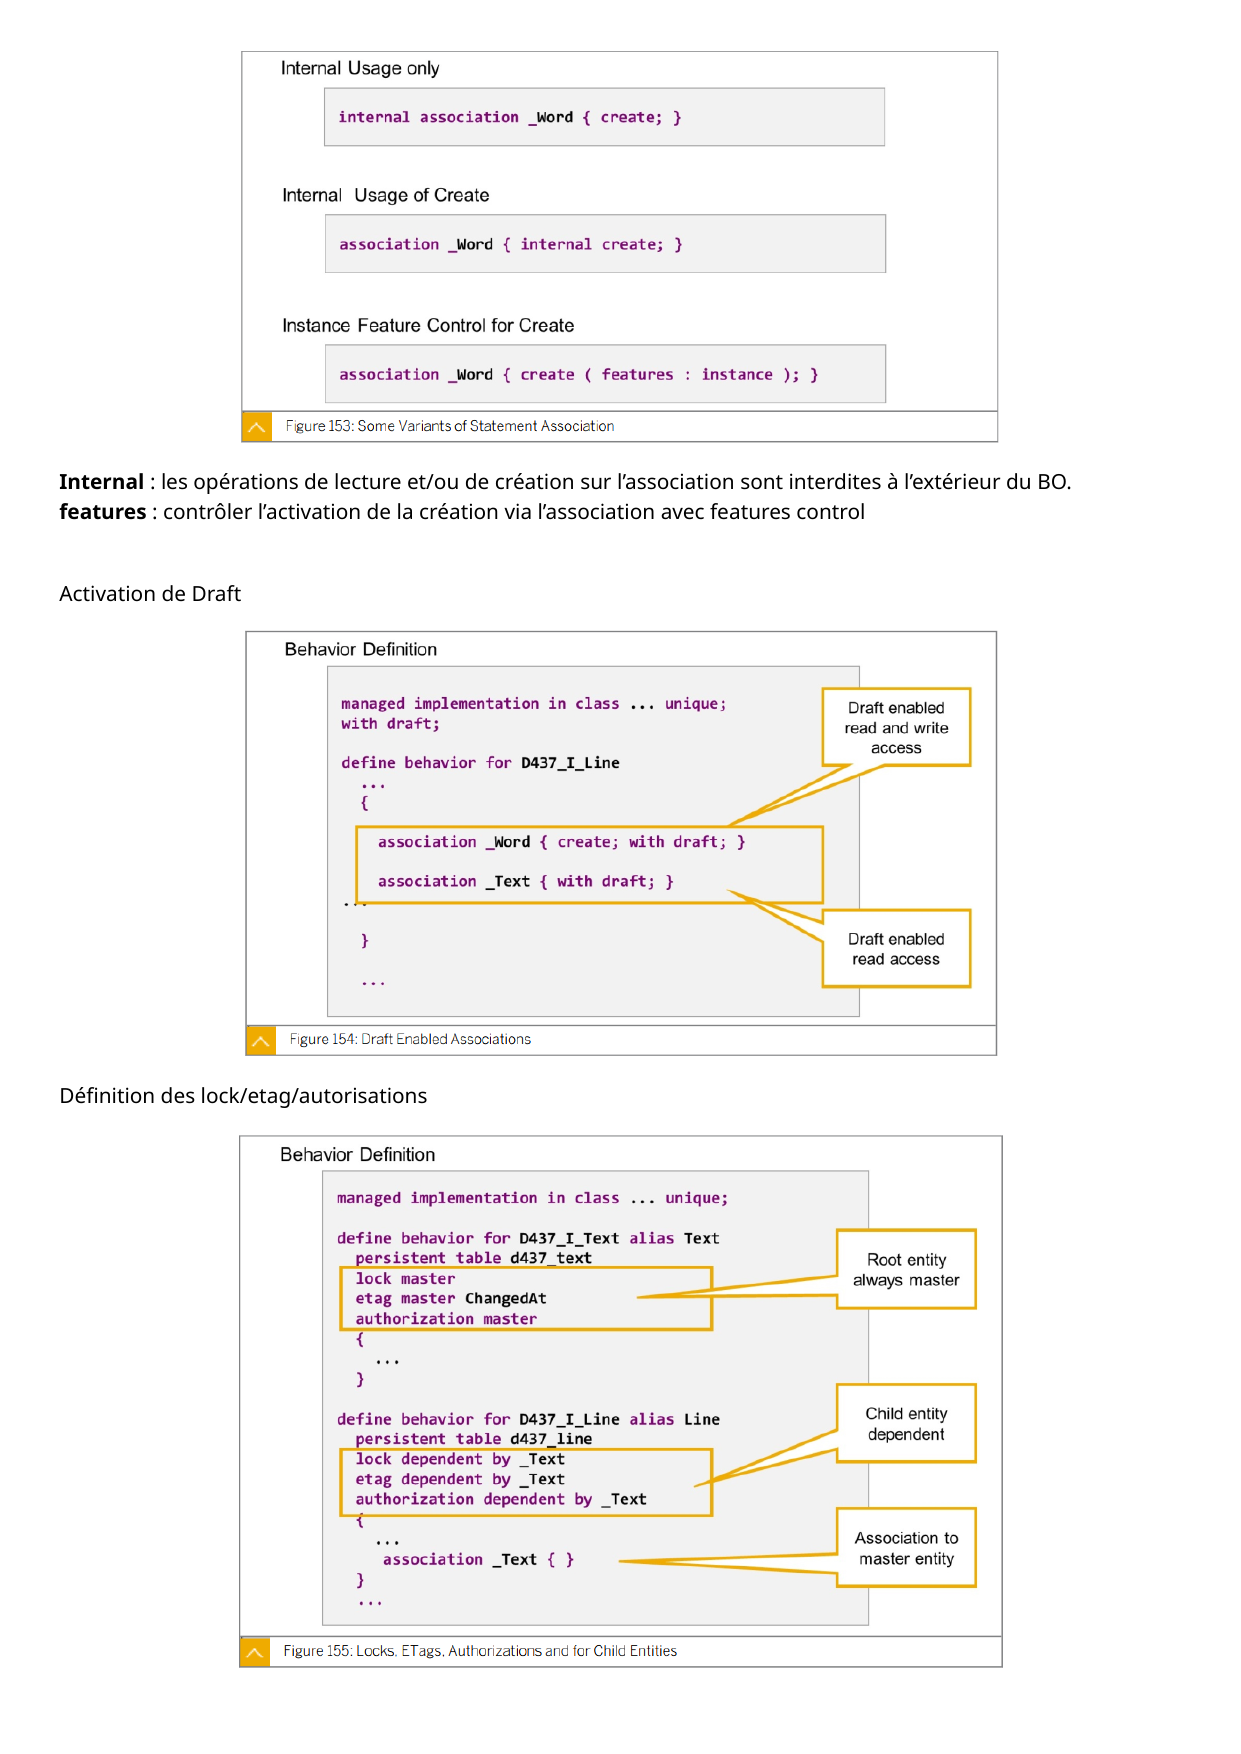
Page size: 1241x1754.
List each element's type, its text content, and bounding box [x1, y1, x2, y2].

picture [232, 1128, 1009, 1673]
text Activation de Draft [59, 579, 1181, 607]
text Internal : les opérations de lecture et/ou de création sur l’association sont interdites à l’extérieur du BO. features : contrôler l’activation de la création via l’association avec features control [59, 467, 1181, 559]
text Définition des lock/etag/autorisations [59, 1081, 1181, 1110]
picture [235, 626, 1006, 1062]
picture [235, 44, 1005, 448]
